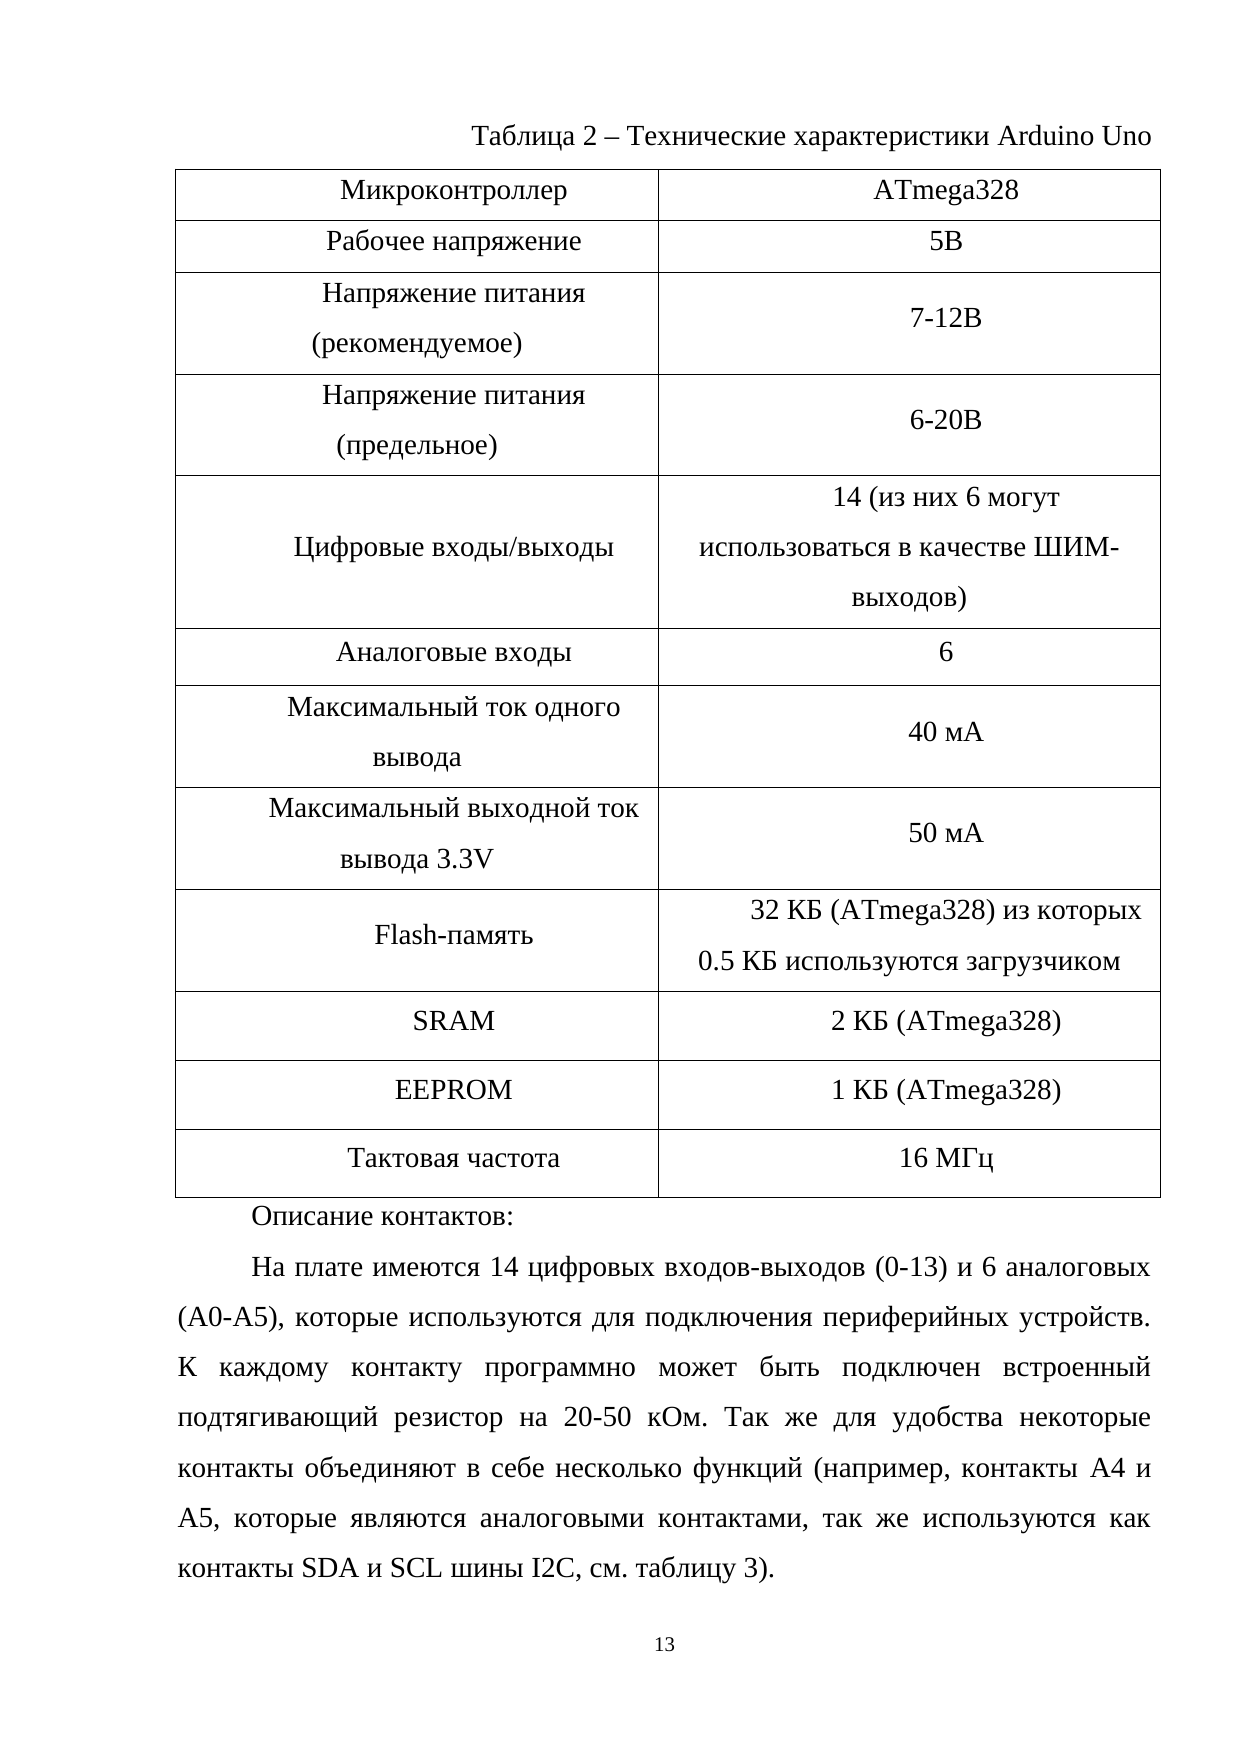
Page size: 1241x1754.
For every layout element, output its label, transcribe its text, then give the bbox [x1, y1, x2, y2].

table_cell Тактовая частота [176, 1130, 658, 1197]
table_header ATmega328 [659, 170, 1160, 220]
table_cell EEPROM [176, 1061, 658, 1128]
table_cell Максимальный выходной ток вывода 3.3V [176, 788, 658, 889]
text Описание контактов: [177, 1198, 1152, 1232]
table_cell Цифровые входы/выходы [176, 476, 658, 627]
table_cell 6 [659, 629, 1160, 685]
table_cell Максимальный ток одного вывода [176, 686, 658, 787]
table_cell 50 мА [659, 788, 1160, 889]
table_cell 5В [659, 221, 1160, 272]
table_cell 1 КБ (ATmega328) [659, 1061, 1160, 1128]
table_cell 32 КБ (ATmega328) из которых 0.5 КБ используются загрузчиком [659, 890, 1160, 991]
table_cell 40 мА [659, 686, 1160, 787]
table_cell 14 (из них 6 могут использоваться в качестве ШИМ-выходов) [659, 476, 1160, 627]
text Таблица 2 – Технические характеристики Arduino Uno [177, 118, 1152, 152]
table_cell Напряжение питания (рекомендуемое) [176, 273, 658, 373]
table_cell Напряжение питания (предельное) [176, 375, 658, 475]
table_cell Flash-память [176, 890, 658, 991]
table_cell 16 МГц [659, 1130, 1160, 1197]
table_cell 2 КБ (ATmega328) [659, 992, 1160, 1059]
table_cell Аналоговые входы [176, 629, 658, 685]
table_cell SRAM [176, 992, 658, 1059]
table_cell 6-20В [659, 375, 1160, 475]
text На плате имеются 14 цифровых входов-выходов (0-13) и 6 аналоговых (A0-A5), которые используются для подключения периферийных устройств. К каждому контакту программно может быть подключен встроенный подтягивающий резистор на 20-50 кОм. Так же для удобства некоторые контакты объединяют в себе несколько функций (например, контакты A4 и A5, которые являются аналоговыми контактами, так же используются как контакты SDA и SCL шины I2C, см. таблицу 3). [177, 1249, 1152, 1584]
table_header Микроконтроллер [176, 170, 658, 220]
table_cell Рабочее напряжение [176, 221, 658, 272]
table_cell 7-12В [659, 273, 1160, 373]
